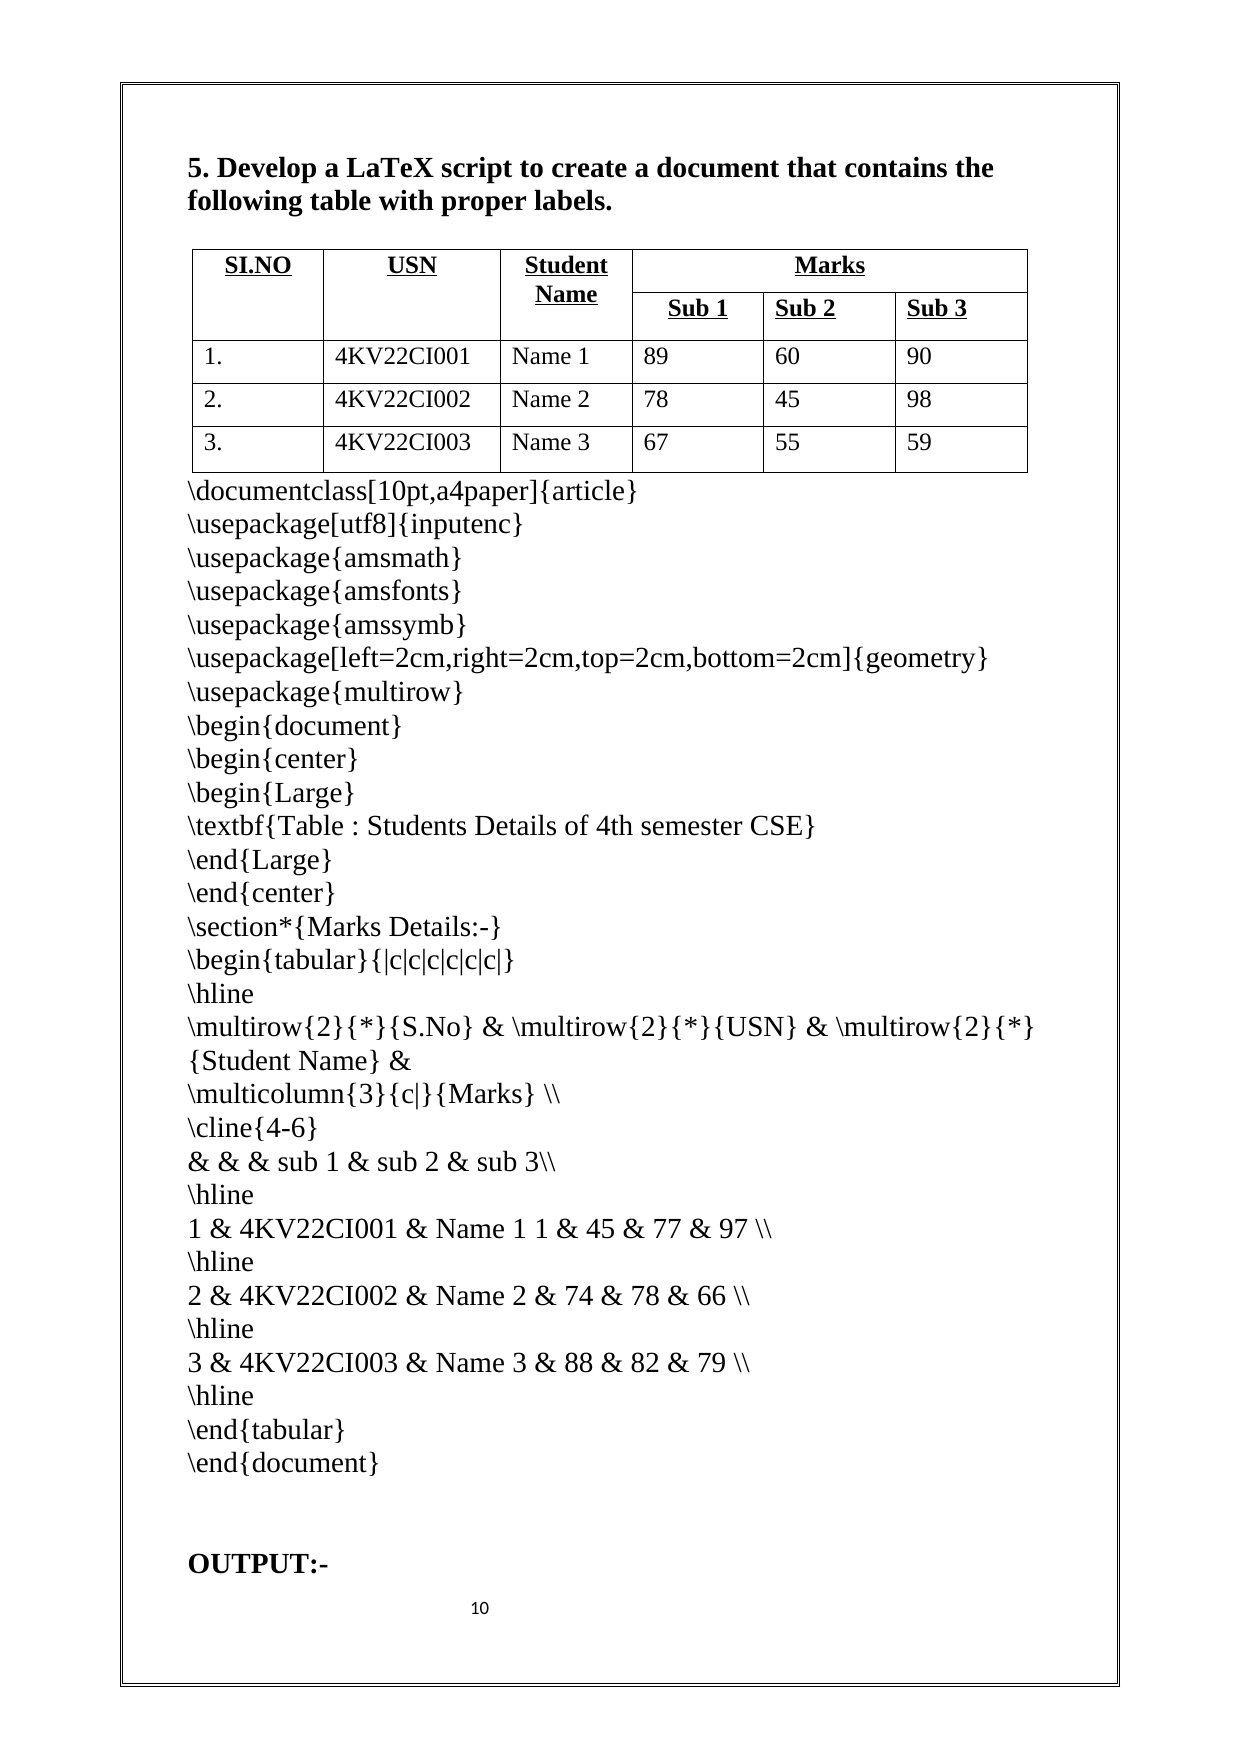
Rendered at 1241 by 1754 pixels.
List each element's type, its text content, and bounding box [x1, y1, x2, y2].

table_cell Name 3 [501, 427, 632, 472]
table_cell 90 [896, 341, 1027, 383]
table_cell 1. [193, 341, 323, 383]
table_cell 60 [764, 341, 895, 383]
text \usepackage{amssymb} [187, 607, 1053, 641]
table_cell 2. [193, 384, 323, 426]
text \begin{Large} [187, 775, 1053, 808]
text \section*{Marks Details:-} [187, 909, 1053, 942]
table_header Student Name [501, 250, 632, 340]
text \multirow{2}{*}{S.No} & \multirow{2}{*}{USN} & \multirow{2}{*}{Student Name} & [187, 1009, 1053, 1077]
text \begin{center} [187, 741, 1053, 775]
text \end{Large} [187, 842, 1053, 875]
table_cell 4KV22CI001 [324, 341, 500, 383]
table_cell 98 [896, 384, 1027, 426]
text \textbf{Table : Students Details of 4th semester CSE} [187, 808, 1053, 842]
text \usepackage[left=2cm,right=2cm,top=2cm,bottom=2cm]{geometry} [187, 641, 1053, 674]
text \multicolumn{3}{c|}{Marks} \\ [187, 1077, 1053, 1110]
text \end{center} [187, 875, 1053, 909]
text \begin{document} [187, 708, 1053, 741]
table_cell 55 [764, 427, 895, 472]
text \usepackage{amsfonts} [187, 573, 1053, 607]
table_cell 59 [896, 427, 1027, 472]
text 1 & 4KV22CI001 & Name 1 1 & 45 & 77 & 97 \\ [187, 1211, 1053, 1244]
table_header Marks [633, 250, 1027, 292]
table_header USN [324, 250, 500, 340]
table_cell Name 1 [501, 341, 632, 383]
table_cell 89 [633, 341, 763, 383]
text \hline [187, 1244, 1053, 1278]
table_cell Sub 3 [896, 293, 1027, 340]
table_cell 45 [764, 384, 895, 426]
text \end{document} [187, 1446, 1053, 1479]
table_header SI.NO [193, 250, 323, 340]
table_cell 78 [633, 384, 763, 426]
text \begin{tabular}{|c|c|c|c|c|c|} [187, 942, 1053, 976]
text 2 & 4KV22CI002 & Name 2 & 74 & 78 & 66 \\ [187, 1278, 1053, 1311]
text \usepackage{amsmath} [187, 540, 1053, 573]
text \cline{4-6} [187, 1110, 1053, 1144]
table_cell 4KV22CI002 [324, 384, 500, 426]
table_cell Sub 2 [764, 293, 895, 340]
text 3 & 4KV22CI003 & Name 3 & 88 & 82 & 79 \\ [187, 1345, 1053, 1378]
text \hline [187, 1311, 1053, 1345]
text 5. Develop a LaTeX script to create a document that contains the following table with proper labels. [187, 150, 1053, 217]
table_cell Sub 1 [633, 293, 763, 340]
text \documentclass[10pt,a4paper]{article} [187, 274, 1053, 506]
text \hline [187, 976, 1053, 1009]
text \hline [187, 1177, 1053, 1211]
text \hline [187, 1378, 1053, 1412]
table_cell 67 [633, 427, 763, 472]
text \usepackage[utf8]{inputenc} [187, 506, 1053, 540]
text & & & sub 1 & sub 2 & sub 3\\ [187, 1144, 1053, 1177]
table_cell Name 2 [501, 384, 632, 426]
text \end{tabular} [187, 1412, 1053, 1446]
table_cell 4KV22CI003 [324, 427, 500, 472]
text OUTPUT:- [187, 1546, 1053, 1580]
text \usepackage{multirow} [187, 674, 1053, 708]
table_cell 3. [193, 427, 323, 472]
